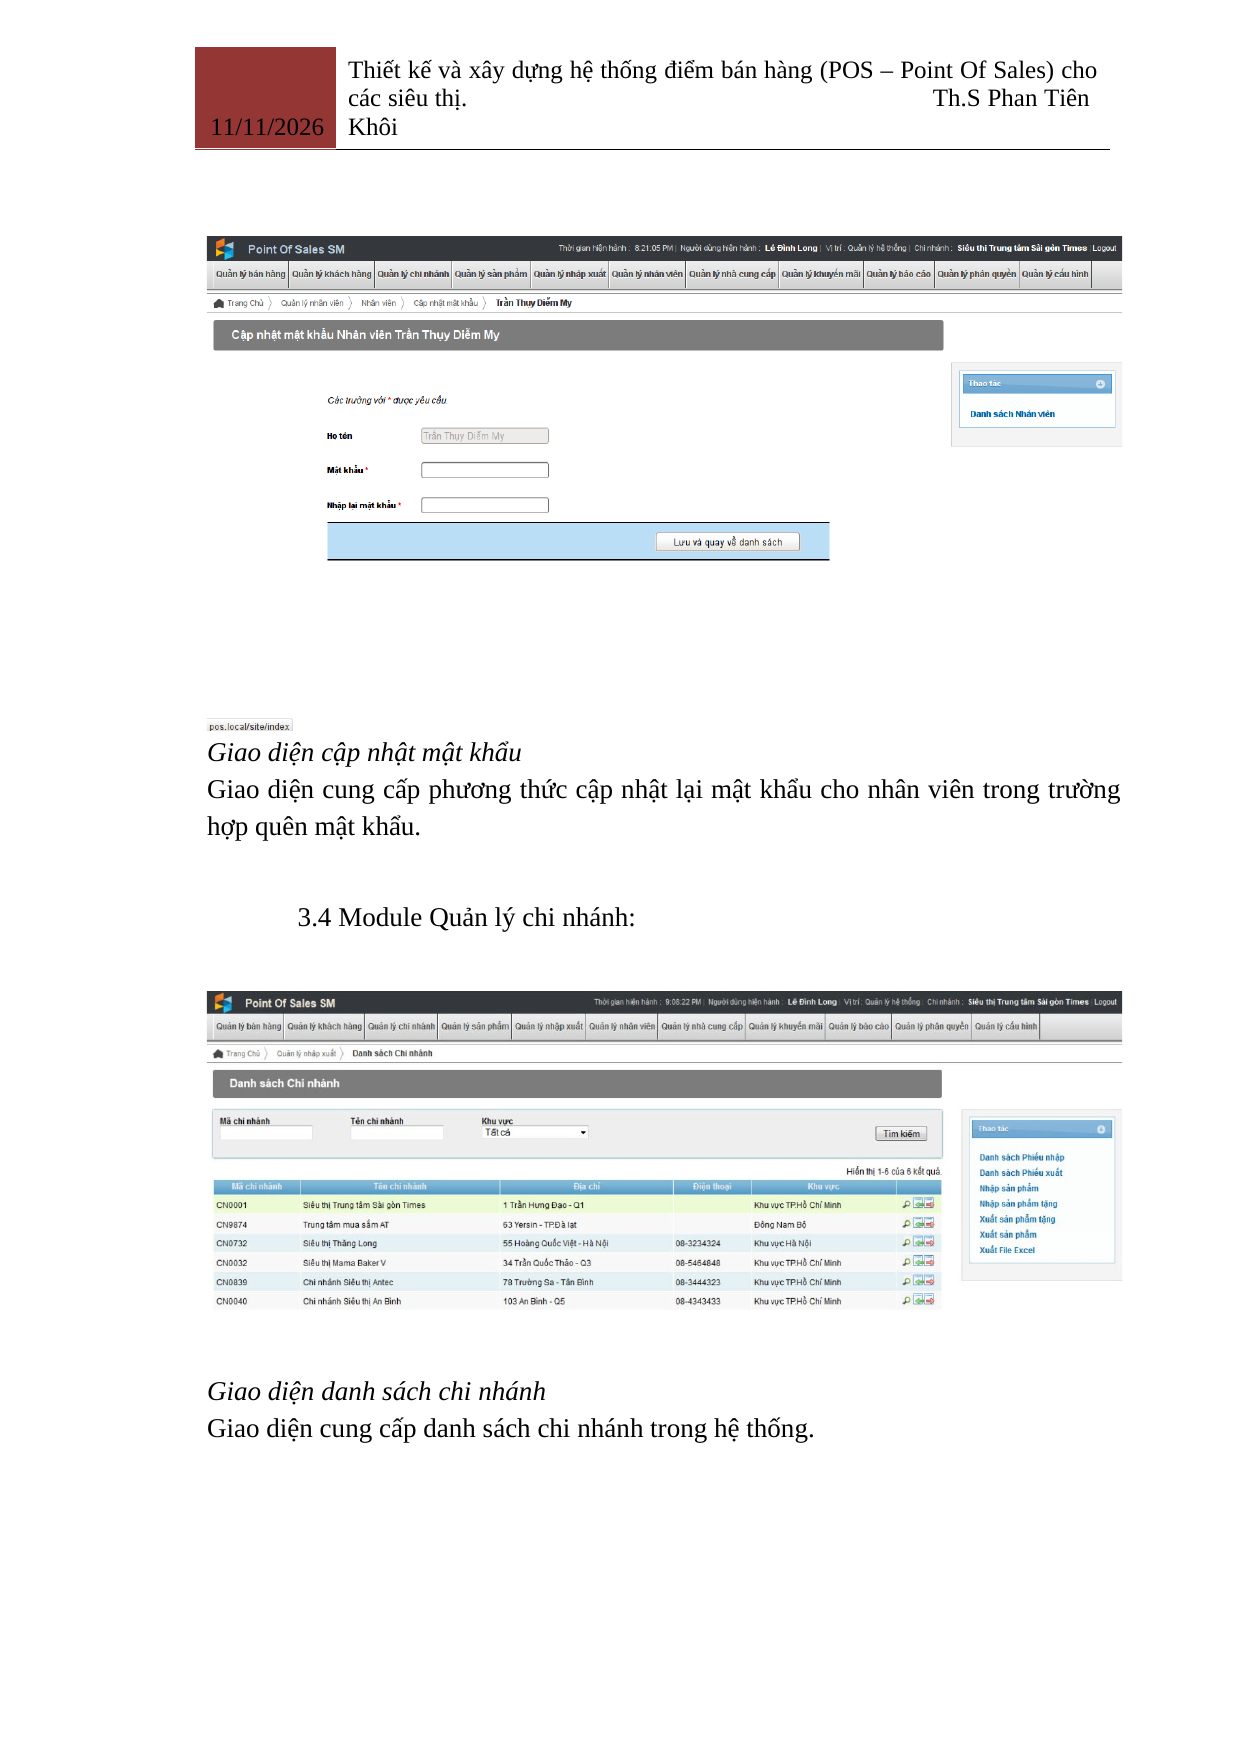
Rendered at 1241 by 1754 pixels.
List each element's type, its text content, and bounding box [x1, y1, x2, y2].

text Giao diện cung cấp phương thức cập nhật lại mật khẩu cho nhân viên trong trường hợp quên mật khẩu. [207, 773, 1122, 842]
picture [206, 236, 1123, 731]
text Giao diện cung cấp danh sách chi nhánh trong hệ thống. [207, 1412, 1122, 1444]
text Giao diện cập nhật mật khẩu [207, 736, 1122, 767]
text Giao diện danh sách chi nhánh [207, 1375, 1122, 1406]
picture [206, 991, 1123, 1370]
list Module Quản lý chi nhánh: [297, 901, 1106, 932]
